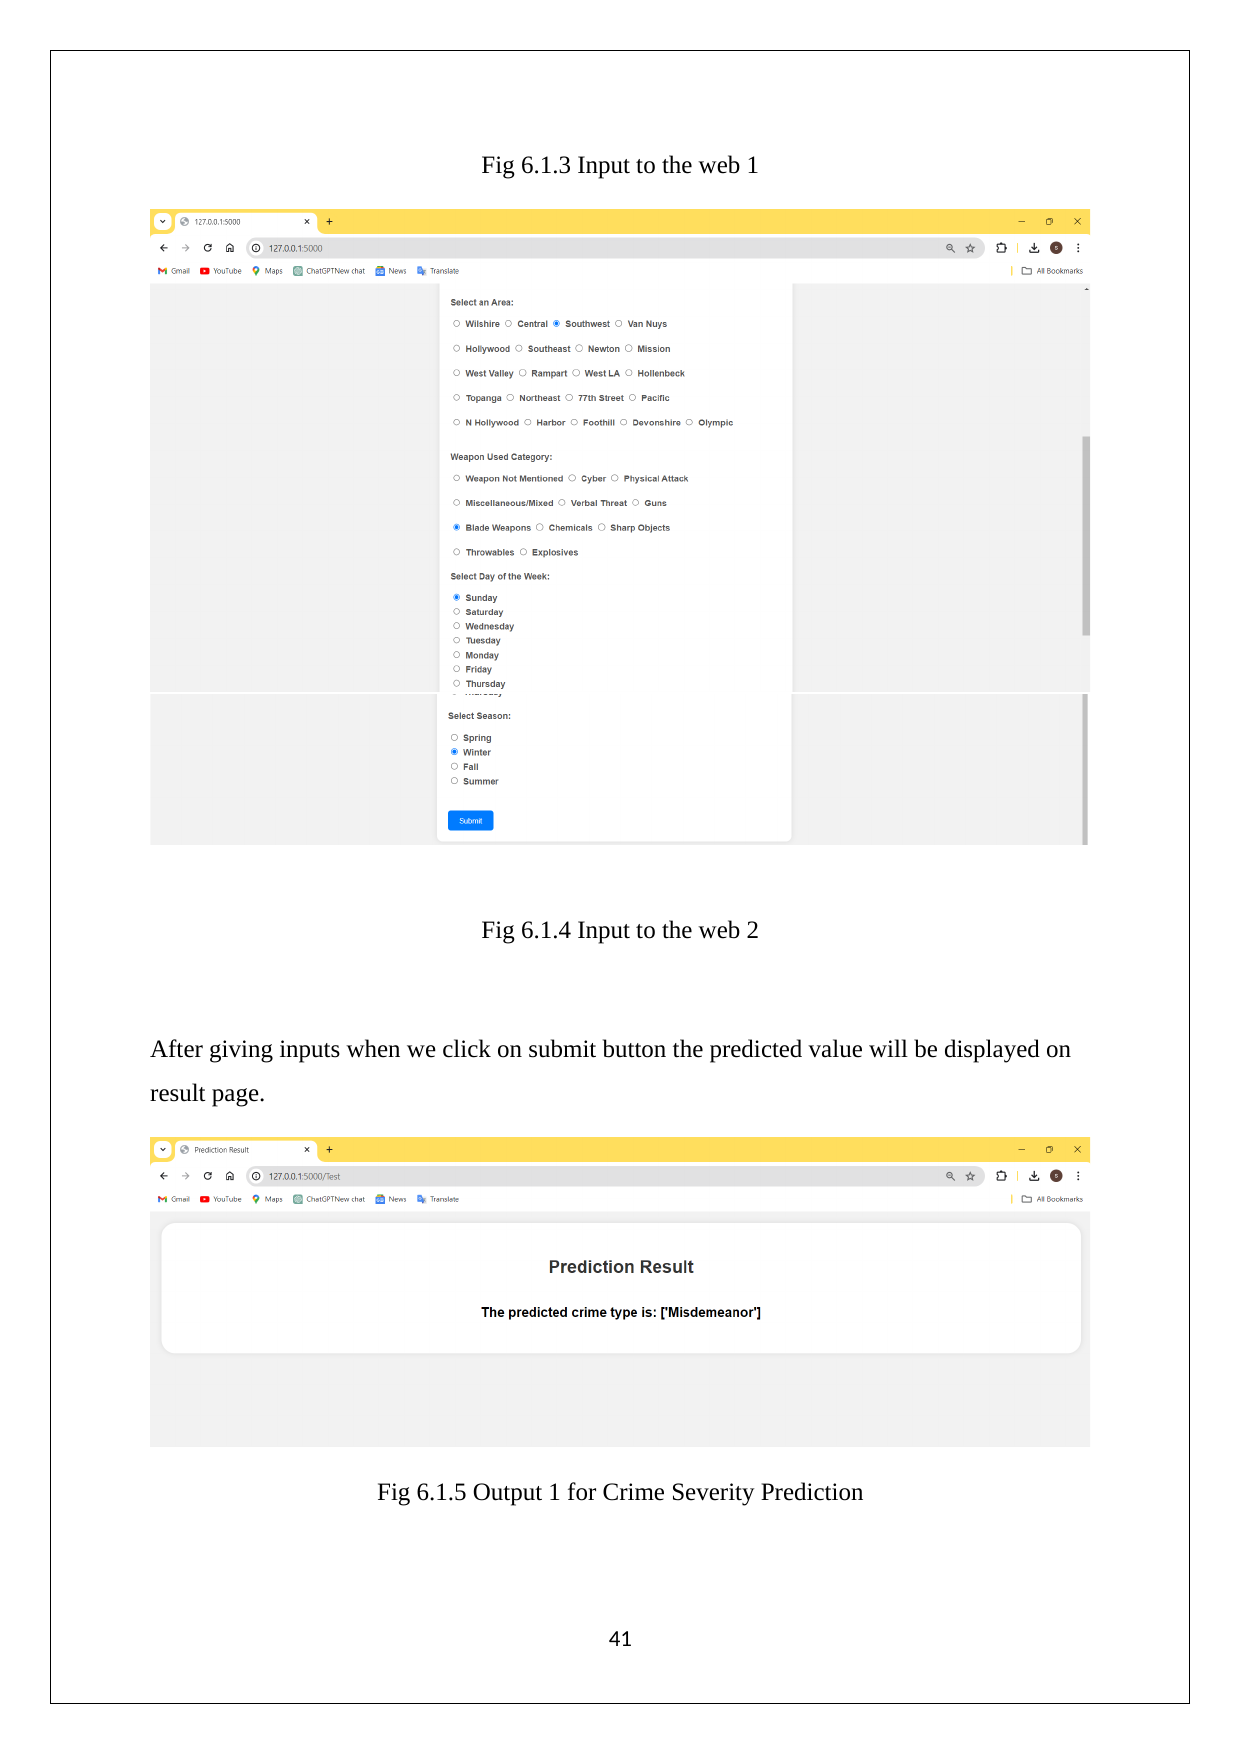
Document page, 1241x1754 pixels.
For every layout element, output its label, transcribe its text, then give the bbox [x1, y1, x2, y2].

text Fig 6.1.5 Output 1 for Crime Severity Prediction [150, 1477, 1090, 1506]
picture [150, 1137, 1091, 1447]
picture [150, 209, 1091, 692]
text After giving inputs when we click on submit button the predicted value will be displayed on result page. [150, 1034, 1090, 1106]
picture [150, 694, 1087, 845]
text Fig 6.1.3 Input to the web 1 [150, 150, 1090, 179]
